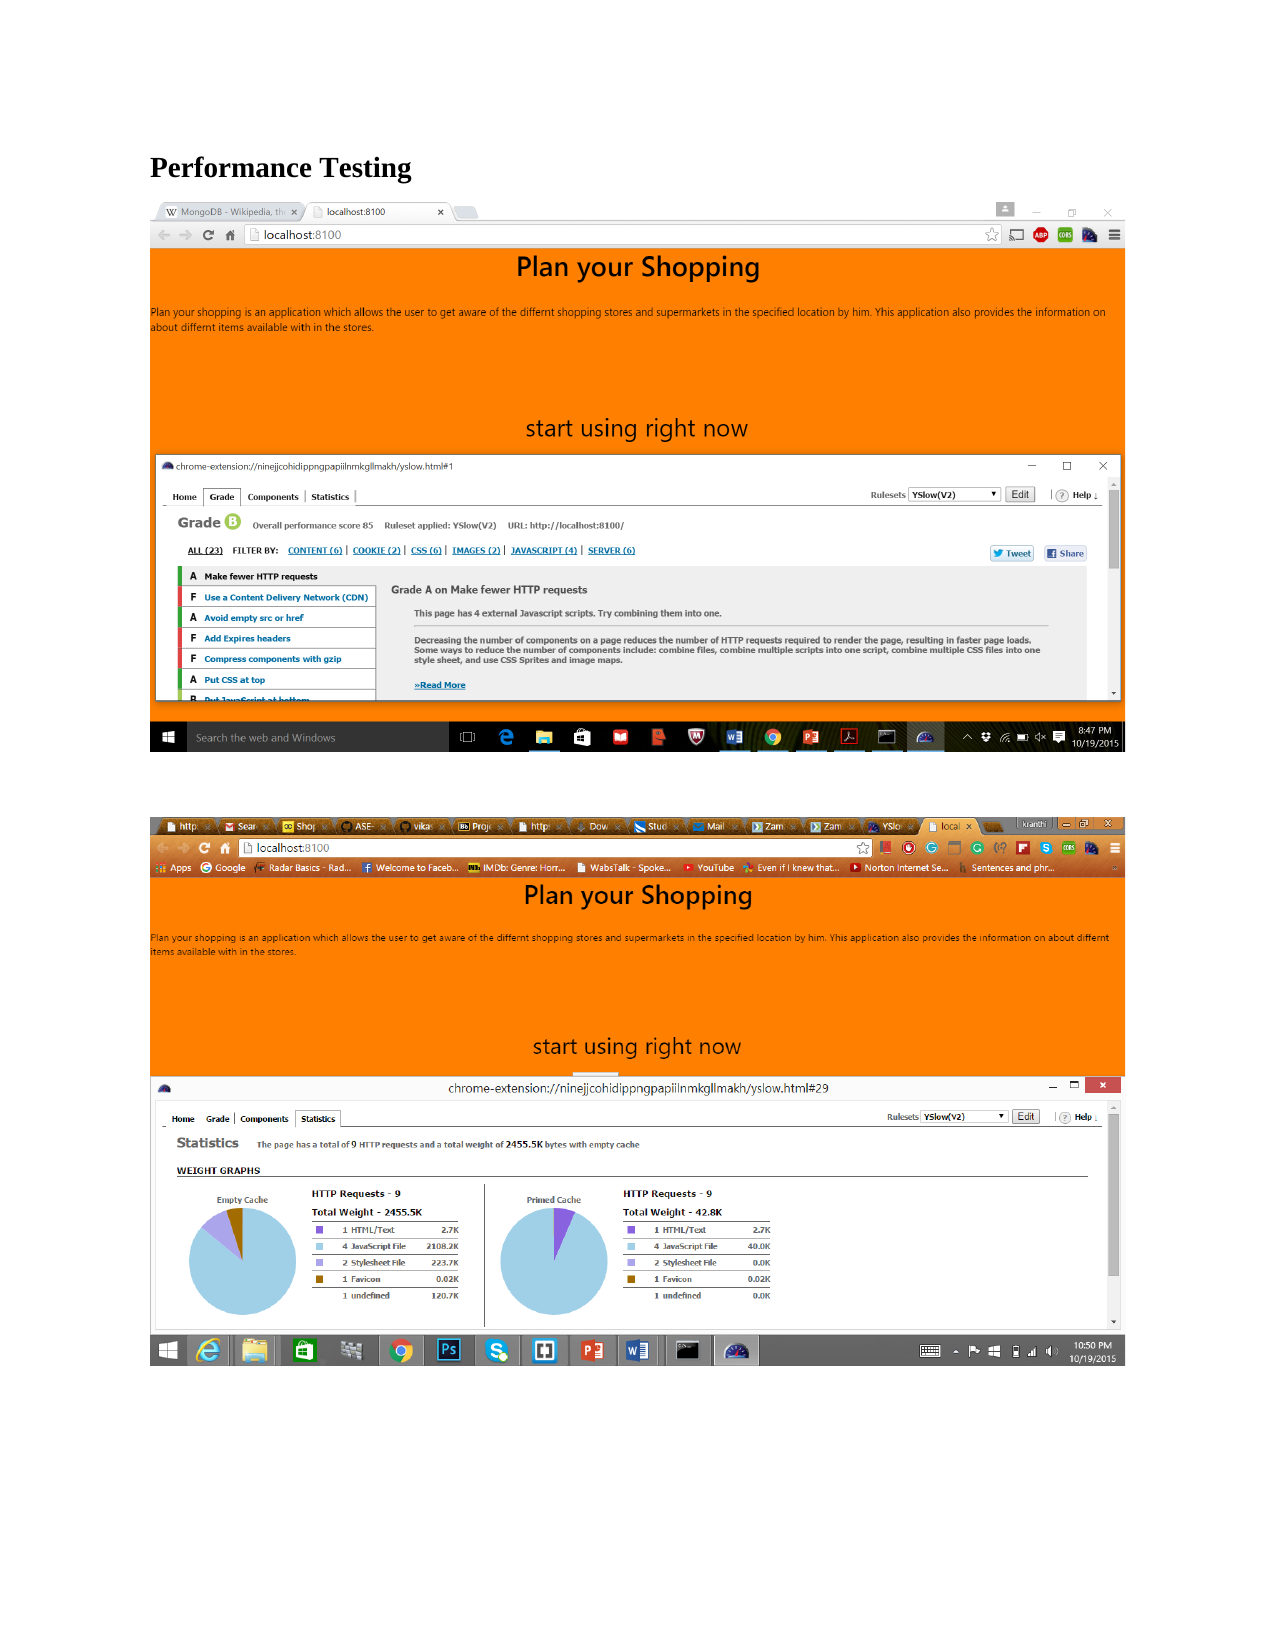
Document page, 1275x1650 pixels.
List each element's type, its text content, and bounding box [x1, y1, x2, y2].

picture [150, 202, 1125, 752]
text Performance Testing [150, 150, 1125, 183]
picture [150, 817, 1125, 1366]
